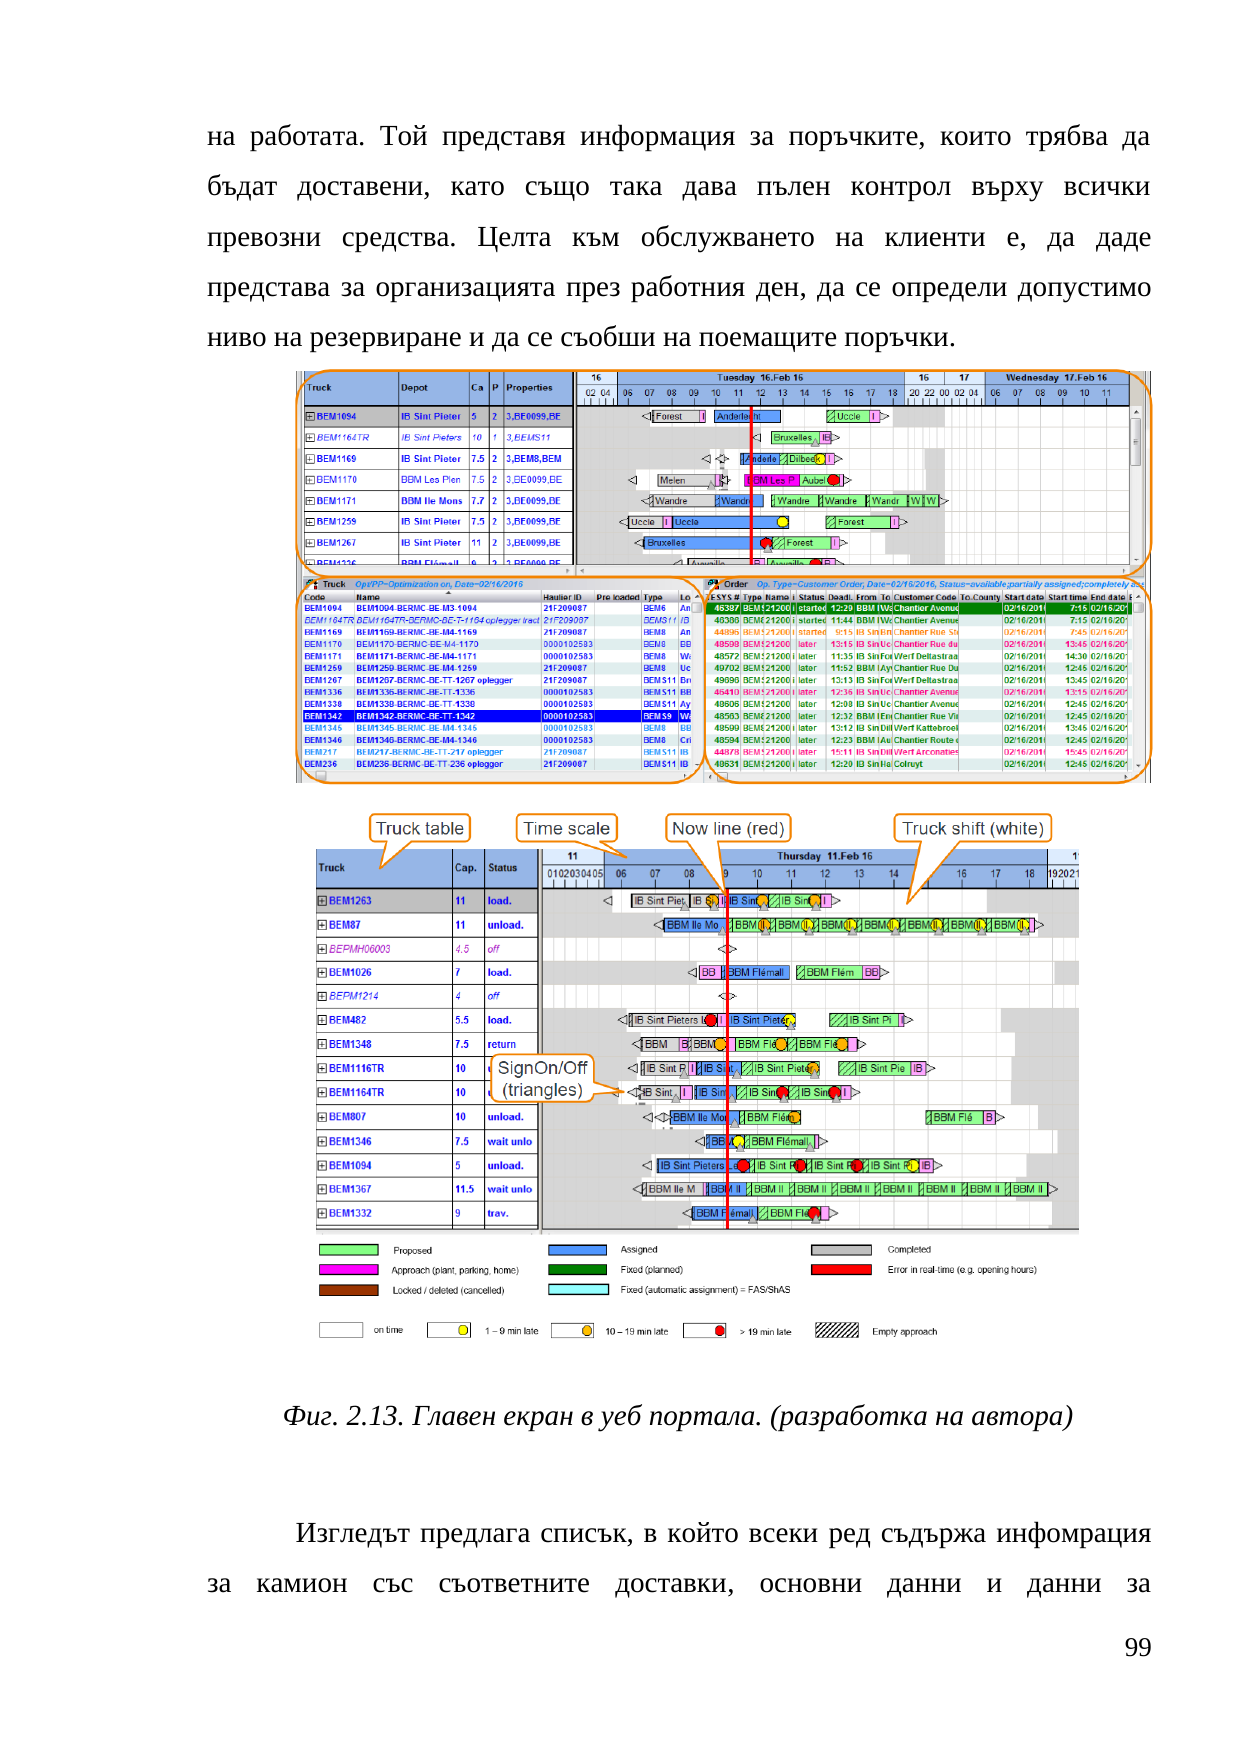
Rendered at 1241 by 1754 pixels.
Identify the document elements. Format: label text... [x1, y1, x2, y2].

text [207, 1515, 1152, 1599]
title Фиг. 2.13. Главен екран в уеб портала. (разработка на автора) [266, 1398, 1092, 1431]
picture [295, 801, 1155, 1356]
picture [295, 369, 1155, 785]
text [207, 118, 1152, 353]
